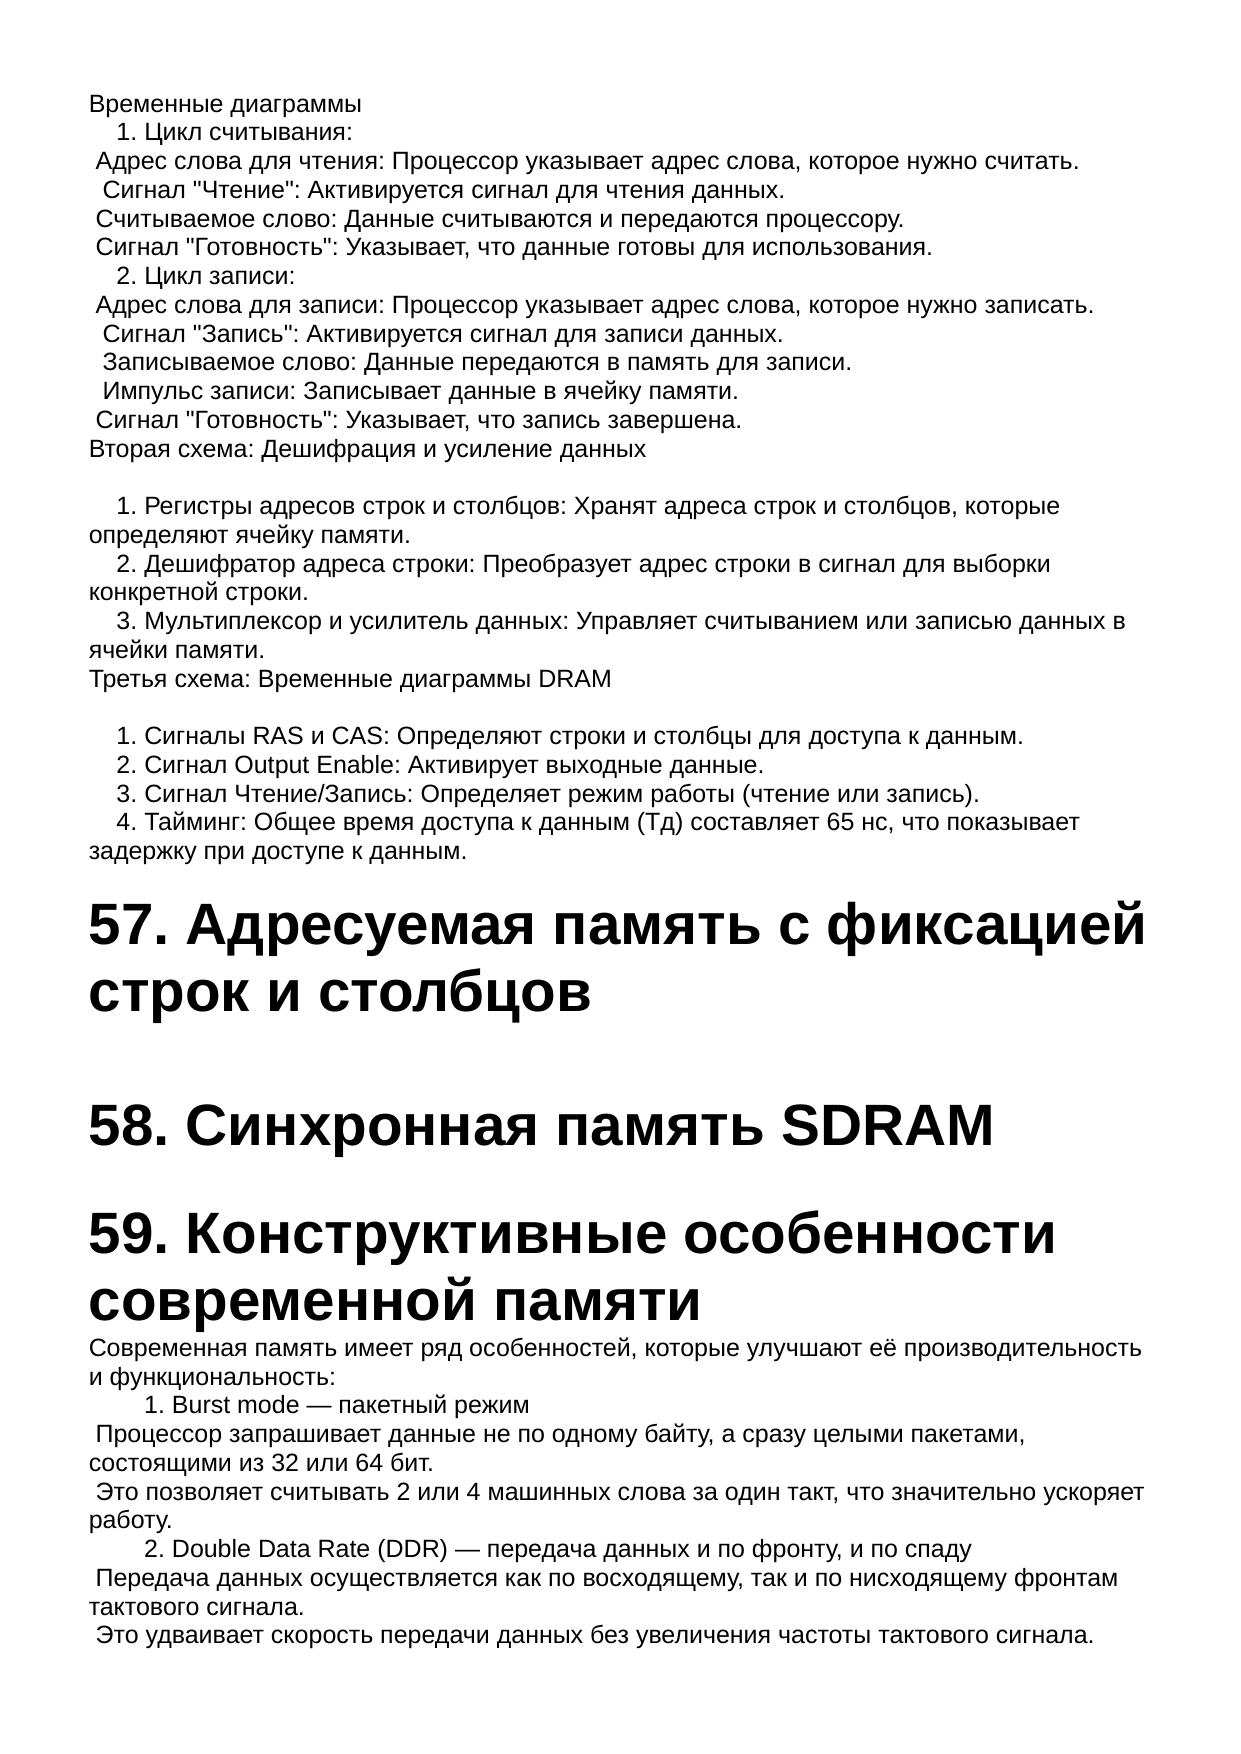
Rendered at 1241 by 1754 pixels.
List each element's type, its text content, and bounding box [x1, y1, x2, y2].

text Записываемое слово: Данные передаются в память для записи. [88, 347, 1152, 376]
text Сигнал "Готовность": Указывает, что запись завершена. [88, 405, 1152, 433]
text Считываемое слово: Данные считываются и передаются процессору. [88, 203, 1152, 232]
text Это удваивает скорость передачи данных без увеличения частоты тактового сигнала. [88, 1620, 1152, 1649]
text 2. Дешифратор адреса строки: Преобразует адрес строки в сигнал для выборки конкретной строки. [88, 548, 1152, 606]
text Адрес слова для чтения: Процессор указывает адрес слова, которое нужно считать. [88, 146, 1152, 175]
text Это позволяет считывать 2 или 4 машинных слова за один такт, что значительно ускоряет работу. [88, 1476, 1152, 1534]
text 2. Цикл записи: [88, 261, 1152, 290]
text Третья схема: Временные диаграммы DRAM [88, 663, 1152, 692]
text 3. Мультиплексор и усилитель данных: Управляет считыванием или записью данных в ячейки памяти. [88, 606, 1152, 663]
text Сигнал "Запись": Активируется сигнал для записи данных. [88, 318, 1152, 347]
title 59. Конструктивные особенности современной памяти [88, 1198, 1152, 1333]
text 4. Тайминг: Общее время доступа к данным (Тд) составляет 65 нс, что показывает задержку при доступе к данным. [88, 807, 1152, 865]
text Вторая схема: Дешифрация и усиление данных [88, 433, 1152, 462]
text 2. Double Data Rate (DDR) — передача данных и по фронту, и по спаду [88, 1534, 1152, 1563]
text Адрес слова для записи: Процессор указывает адрес слова, которое нужно записать. [88, 290, 1152, 318]
text 1. Сигналы RAS и CAS: Определяют строки и столбцы для доступа к данным. [88, 721, 1152, 750]
title 57. Адресуемая память с фиксацией строк и столбцов [88, 890, 1152, 1024]
text Передача данных осуществляется как по восходящему, так и по нисходящему фронтам тактового сигнала. [88, 1563, 1152, 1620]
text Сигнал "Готовность": Указывает, что данные готовы для использования. [88, 232, 1152, 261]
text Процессор запрашивает данные не по одному байту, а сразу целыми пакетами, состоящими из 32 или 64 бит. [88, 1419, 1152, 1476]
text Современная память имеет ряд особенностей, которые улучшают её производительность и функциональность: [88, 1333, 1152, 1390]
text Сигнал "Чтение": Активируется сигнал для чтения данных. [88, 175, 1152, 203]
text 2. Сигнал Output Enable: Активирует выходные данные. [88, 750, 1152, 778]
title 58. Синхронная память SDRAM [88, 1090, 1152, 1157]
text 3. Сигнал Чтение/Запись: Определяет режим работы (чтение или запись). [88, 778, 1152, 807]
text Импульс записи: Записывает данные в ячейку памяти. [88, 376, 1152, 405]
text Временные диаграммы [88, 88, 1152, 117]
text 1. Цикл считывания: [88, 117, 1152, 146]
text 1. Регистры адресов строк и столбцов: Хранят адреса строк и столбцов, которые определяют ячейку памяти. [88, 491, 1152, 548]
text 1. Burst mode — пакетный режим [88, 1390, 1152, 1419]
